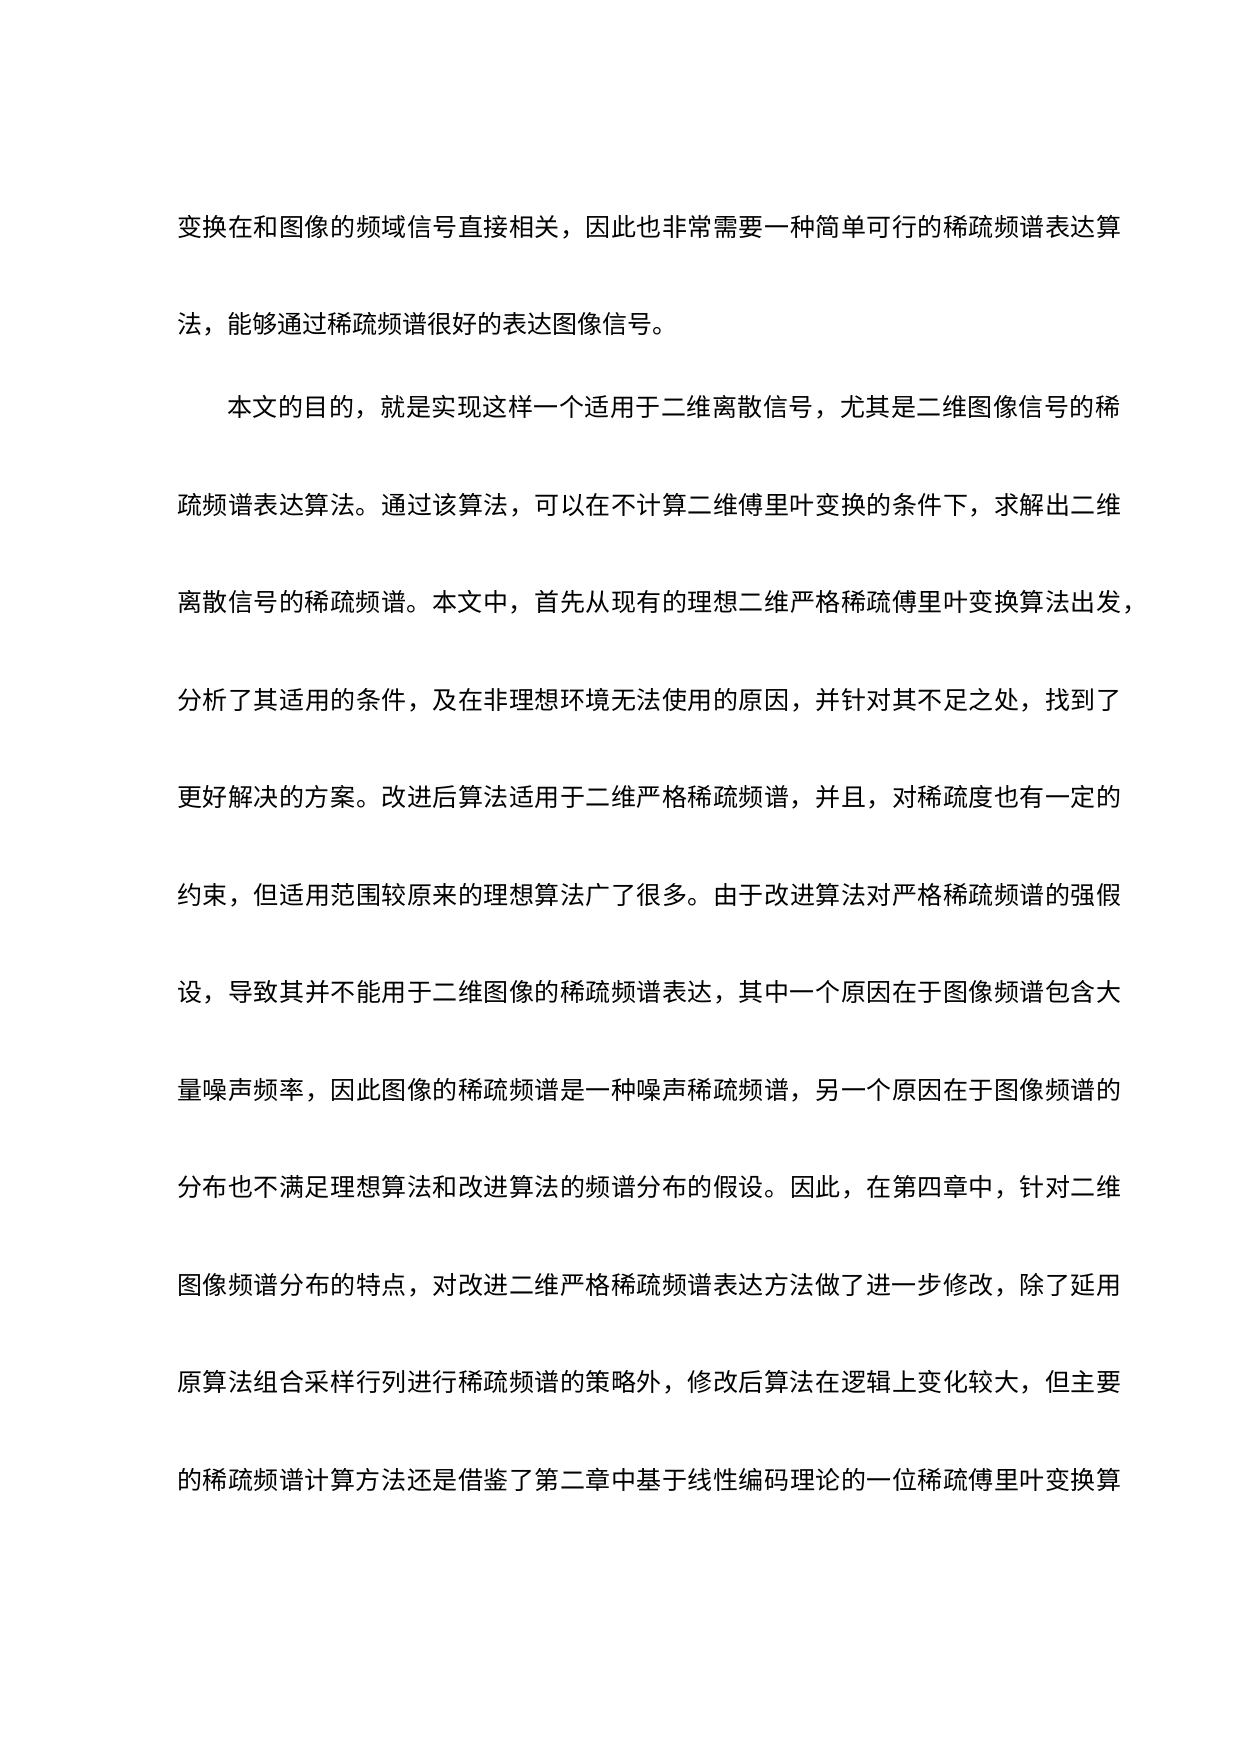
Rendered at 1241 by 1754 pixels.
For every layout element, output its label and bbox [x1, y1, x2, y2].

text [177, 193, 1122, 355]
text [177, 373, 1122, 1511]
